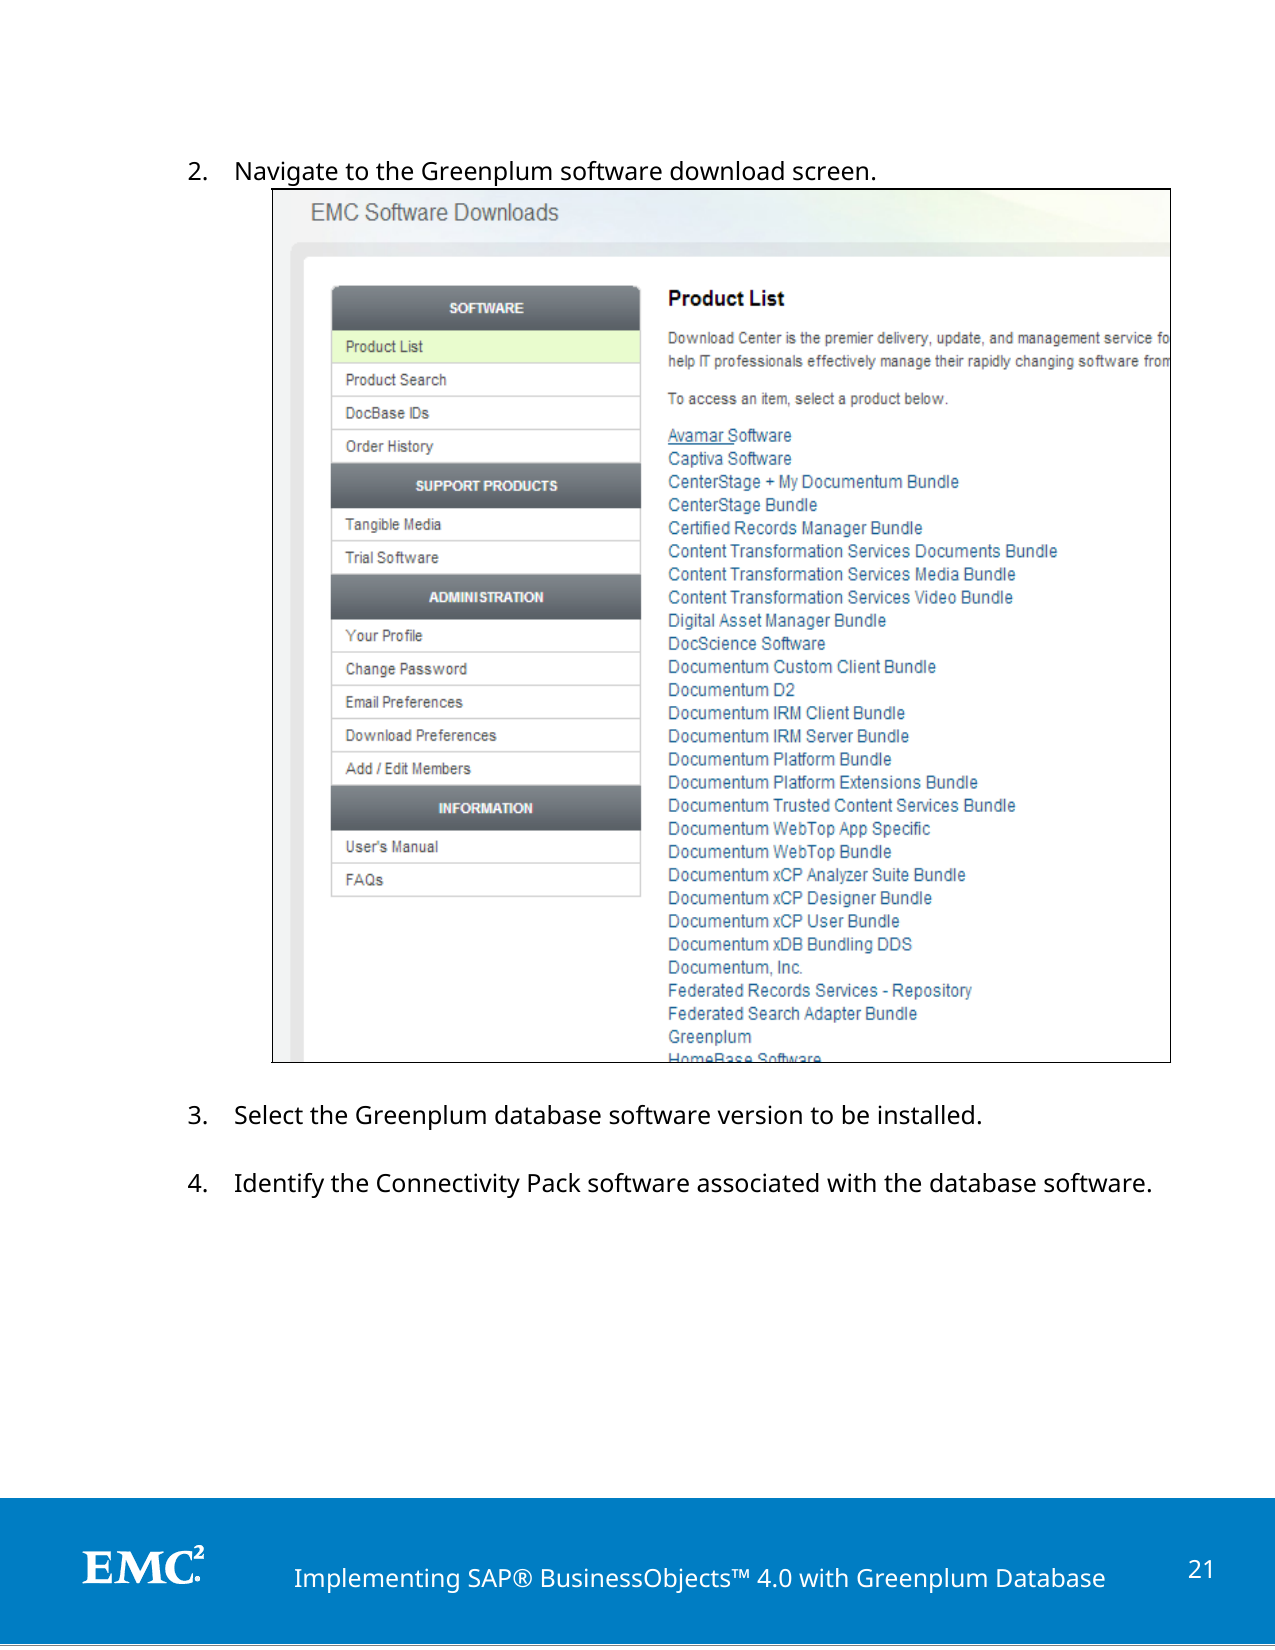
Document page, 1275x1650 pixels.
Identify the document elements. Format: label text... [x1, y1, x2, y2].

list Navigate to the Greenplum software download screen. [187, 154, 1200, 188]
picture [273, 190, 1170, 1062]
list Identify the Connectivity Pack software associated with the database software. [187, 1165, 1200, 1199]
list Select the Greenplum database software version to be installed. [187, 1097, 1200, 1131]
